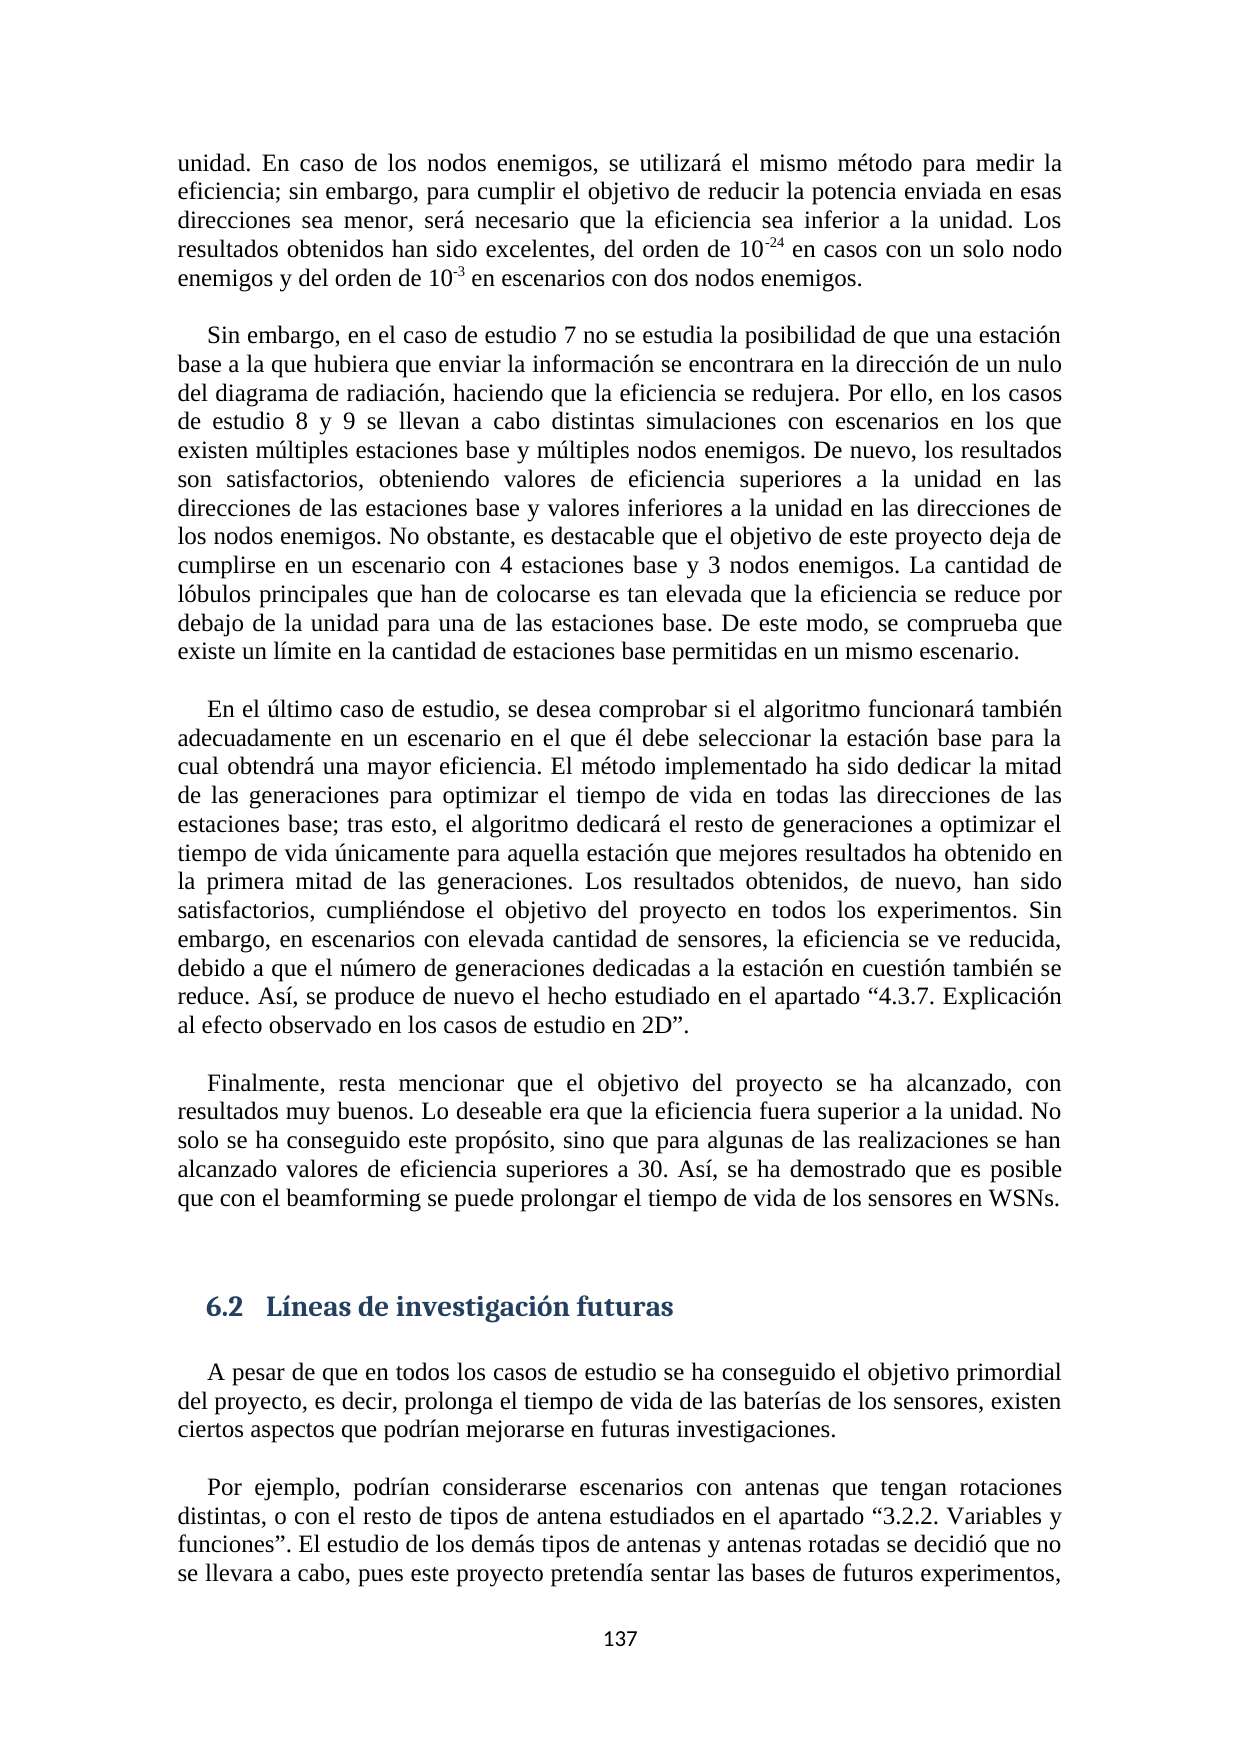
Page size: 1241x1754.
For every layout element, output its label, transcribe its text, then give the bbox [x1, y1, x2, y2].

text A pesar de que en todos los casos de estudio se ha conseguido el objetivo primordial del proyecto, es decir, prolonga el tiempo de vida de las baterías de los sensores, existen ciertos aspectos que podrían mejorarse en futuras investigaciones. [177, 1357, 1063, 1443]
text Finalmente, resta mencionar que el objetivo del proyecto se ha alcanzado, con resultados muy buenos. Lo deseable era que la eficiencia fuera superior a la unidad. No solo se ha conseguido este propósito, sino que para algunas de las realizaciones se han alcanzado valores de eficiencia superiores a 30. Así, se ha demostrado que es posible que con el beamforming se puede prolongar el tiempo de vida de los sensores en WSNs. [177, 1068, 1063, 1211]
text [177, 1472, 1063, 1587]
subtitle Líneas de investigación futuras [206, 1290, 1063, 1323]
text Sin embargo, en el caso de estudio 7 no se estudia la posibilidad de que una estación base a la que hubiera que enviar la información se encontrara en la dirección de un nulo del diagrama de radiación, haciendo que la eficiencia se redujera. Por ello, en los casos de estudio 8 y 9 se llevan a cabo distintas simulaciones con escenarios en los que existen múltiples estaciones base y múltiples nodos enemigos. De nuevo, los resultados son satisfactorios, obteniendo valores de eficiencia superiores a la unidad en las direcciones de las estaciones base y valores inferiores a la unidad en las direcciones de los nodos enemigos. No obstante, es destacable que el objetivo de este proyecto deja de cumplirse en un escenario con 4 estaciones base y 3 nodos enemigos. La cantidad de lóbulos principales que han de colocarse es tan elevada que la eficiencia se reduce por debajo de la unidad para una de las estaciones base. De este modo, se comprueba que existe un límite en la cantidad de estaciones base permitidas en un mismo escenario. [177, 320, 1063, 665]
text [177, 148, 1063, 291]
text En el último caso de estudio, se desea comprobar si el algoritmo funcionará también adecuadamente en un escenario en el que él debe seleccionar la estación base para la cual obtendrá una mayor eficiencia. El método implementado ha sido dedicar la mitad de las generaciones para optimizar el tiempo de vida en todas las direcciones de las estaciones base; tras esto, el algoritmo dedicará el resto de generaciones a optimizar el tiempo de vida únicamente para aquella estación que mejores resultados ha obtenido en la primera mitad de las generaciones. Los resultados obtenidos, de nuevo, han sido satisfactorios, cumpliéndose el objetivo del proyecto en todos los experimentos. Sin embargo, en escenarios con elevada cantidad de sensores, la eficiencia se ve reducida, debido a que el número de generaciones dedicadas a la estación en cuestión también se reduce. Así, se produce de nuevo el hecho estudiado en el apartado “4.3.7. Explicación al efecto observado en los casos de estudio en 2D”. [177, 694, 1063, 1039]
